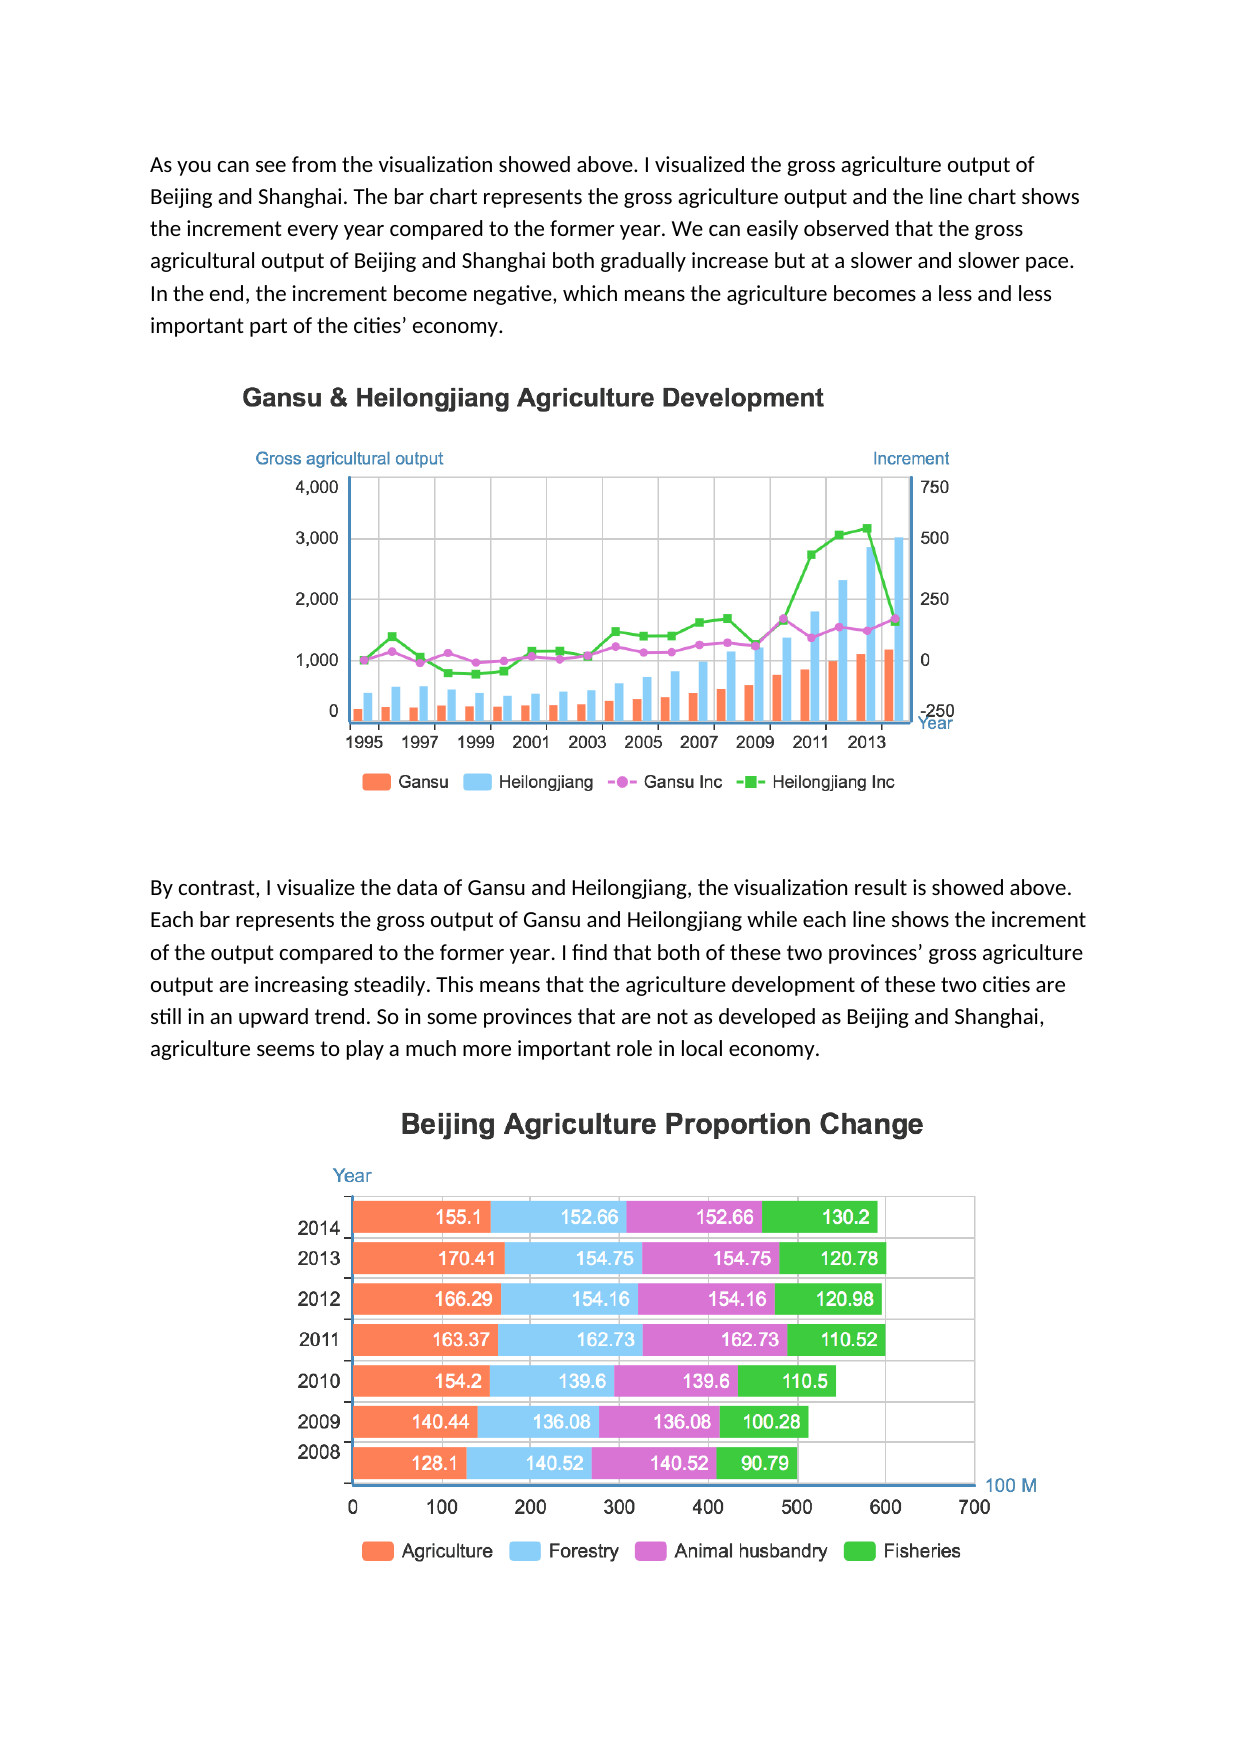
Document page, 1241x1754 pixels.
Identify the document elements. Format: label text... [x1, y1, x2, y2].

text By contrast, I visualize the data of Gansu and Heilongjiang, the visualization result is showed above. Each bar represents the gross output of Gansu and Heilongjiang while each line shows the increment of the output compared to the former year. I find that both of these two provinces’ gross agriculture output are increasing steadily. This means that the agriculture development of these two cities are still in an upward trend. So in some provinces that are not as developed as Beijing and Shanghai, agriculture seems to play a much more important role in local economy. [150, 873, 1090, 1062]
text As you can see from the visualization showed above. I visualized the gross agriculture output of Beijing and Shanghai. The bar chart represents the gross agriculture output and the line chart shows the increment every year compared to the former year. We can easily observed that the gross agricultural output of Beijing and Shanghai both gradually increase but at a slower and slower pace. In the end, the increment become negative, which means the agriculture becomes a less and less important part of the cities’ economy. [150, 150, 1090, 339]
picture [266, 1087, 1050, 1581]
picture [213, 363, 1027, 849]
